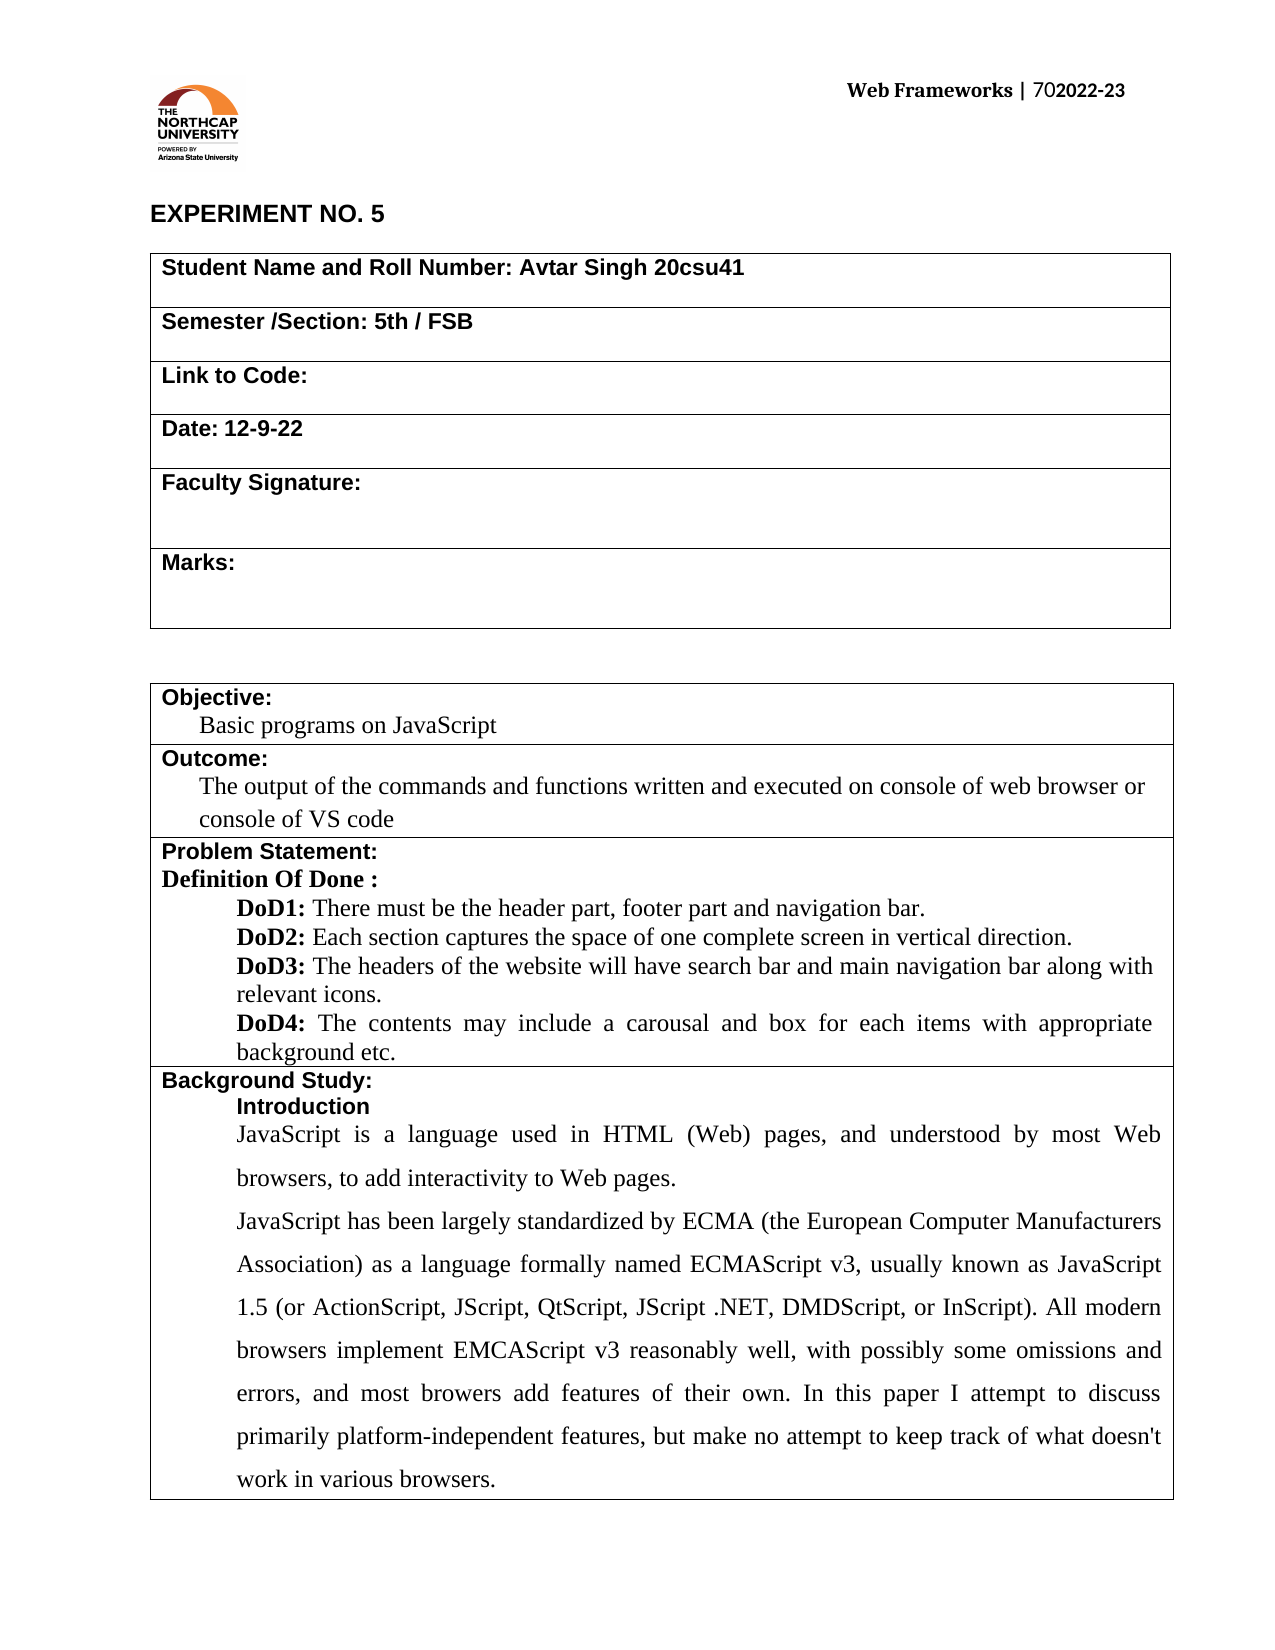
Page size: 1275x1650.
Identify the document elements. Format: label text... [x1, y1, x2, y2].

table_cell Faculty Signature: [151, 469, 1170, 548]
table_header Student Name and Roll Number: Avtar Singh 20csu41 [151, 254, 1170, 307]
table_cell Outcome: The output of the commands and functions written and executed on console of web browser or console of VS code [151, 745, 1173, 837]
table_cell Problem Statement: Definition Of Done : DoD1: There must be the header part, footer part and navigation bar. DoD2: Each section captures the space of one complete screen in vertical direction. DoD3: The headers of the website will have search bar and main navigation bar along with relevant icons. DoD4: The contents may include a carousal and box for each items with appropriate background etc. [151, 838, 1173, 1066]
table_cell Semester /Section: 5th / FSB [151, 308, 1170, 361]
table_cell Date: 12-9-22 [151, 415, 1170, 468]
picture [150, 75, 247, 172]
table_cell Link to Code: [151, 362, 1170, 414]
text EXPERIMENT NO. 5 [150, 199, 1125, 228]
table_header Objective: Basic programs on JavaScript [151, 684, 1173, 744]
table_cell Marks: [151, 549, 1170, 628]
